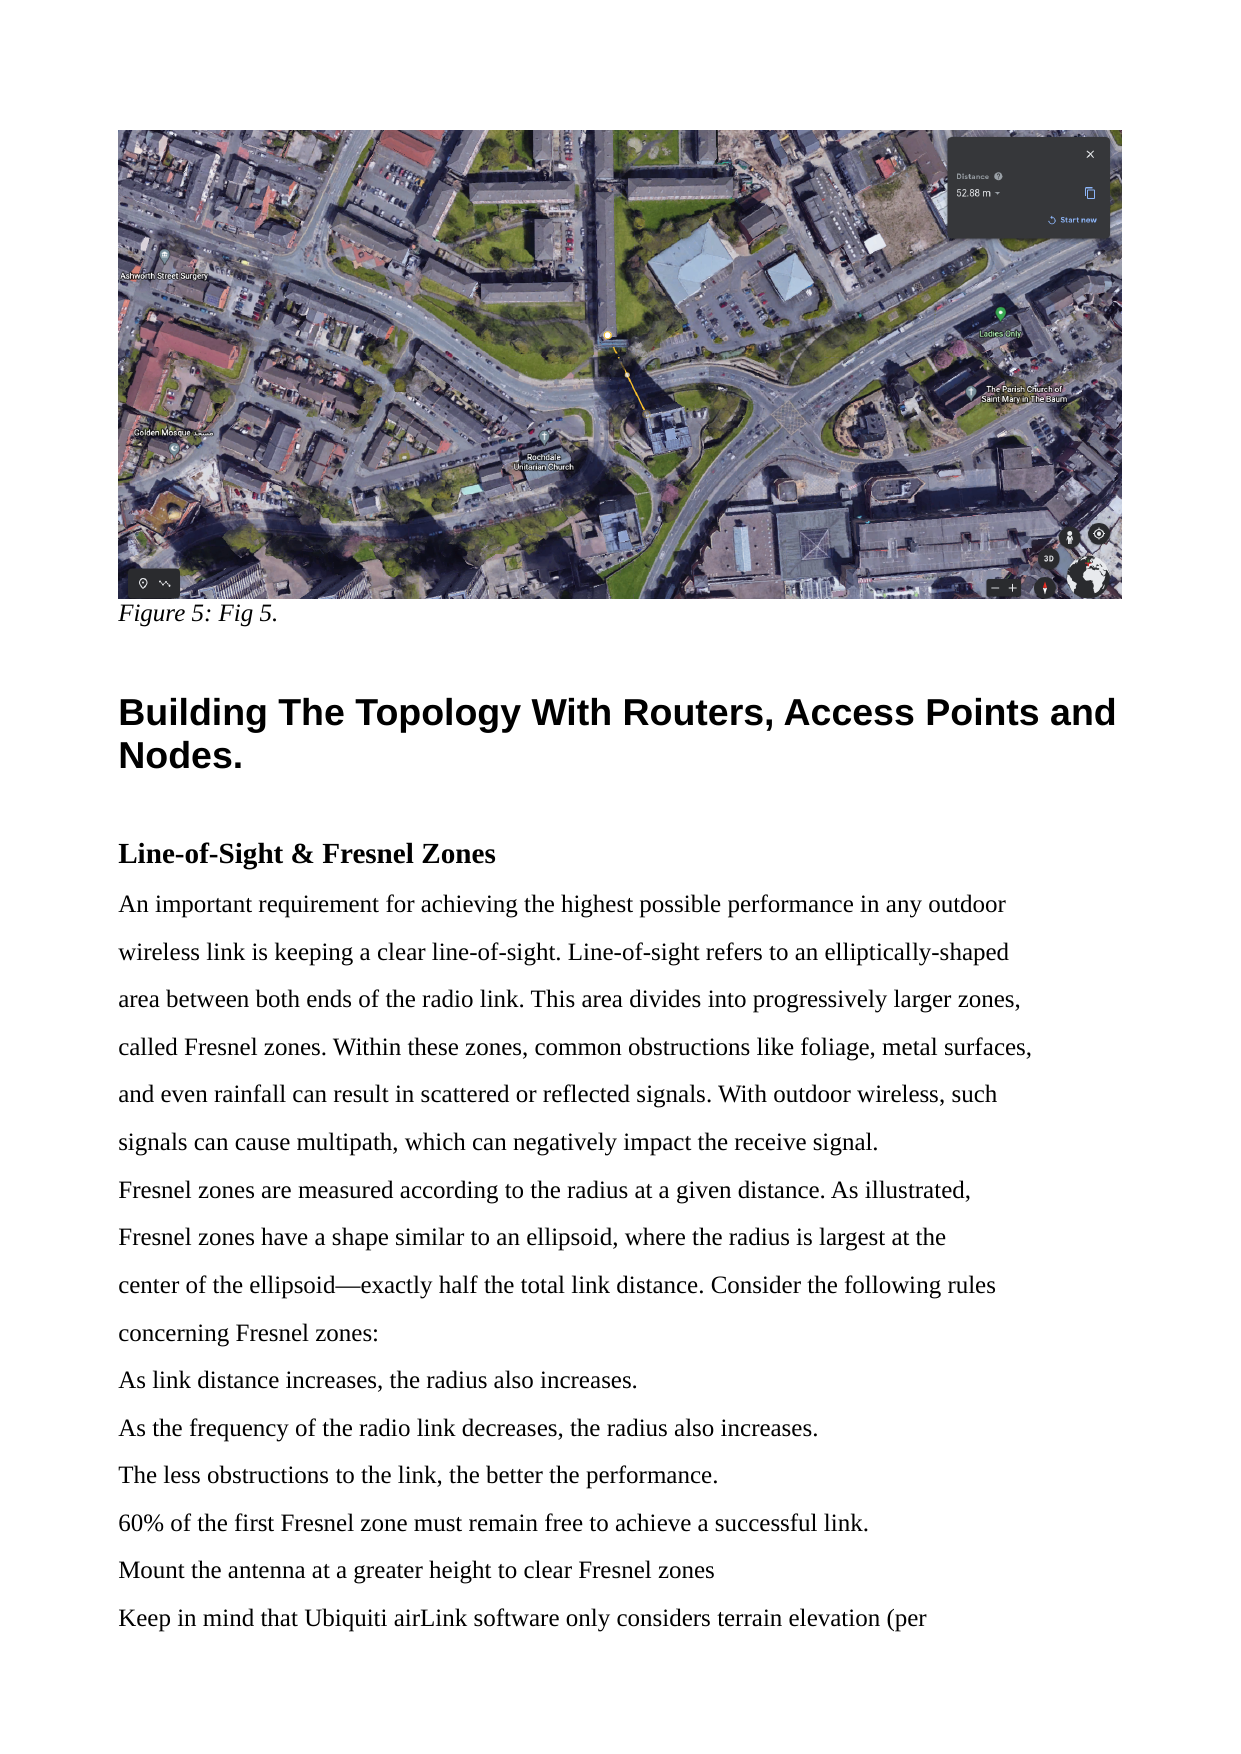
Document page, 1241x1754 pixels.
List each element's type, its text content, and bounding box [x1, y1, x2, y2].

text The less obstructions to the link, the better the performance. [118, 1460, 1122, 1489]
text called Fresnel zones. Within these zones, common obstructions like foliage, metal surfaces, [118, 1032, 1122, 1061]
text center of the ellipsoid—exactly half the total link distance. Consider the following rules [118, 1270, 1122, 1299]
picture [118, 130, 1122, 599]
text Line-of-Sight & Fresnel Zones [118, 836, 1122, 869]
text As the frequency of the radio link decreases, the radius also increases. [118, 1413, 1122, 1442]
text Fresnel zones are measured according to the radius at a given distance. As illustrated, [118, 1175, 1122, 1203]
text Mount the antenna at a greater height to clear Fresnel zones [118, 1556, 1122, 1584]
text area between both ends of the radio link. This area divides into progressively larger zones, [118, 984, 1122, 1013]
text and even rainfall can result in scattered or reflected signals. With outdoor wireless, such [118, 1079, 1122, 1108]
text signals can cause multipath, which can negatively impact the receive signal. [118, 1127, 1122, 1156]
text Fresnel zones have a shape similar to an ellipsoid, where the radius is largest at the [118, 1222, 1122, 1251]
text Keep in mind that Ubiquiti airLink software only considers terrain elevation (per [118, 1603, 1122, 1632]
text concerning Fresnel zones: [118, 1318, 1122, 1346]
text 60% of the first Fresnel zone must remain free to achieve a successful link. [118, 1508, 1122, 1537]
text An important requirement for achieving the highest possible performance in any outdoor [118, 889, 1122, 918]
text wireless link is keeping a clear line-of-sight. Line-of-sight refers to an elliptically-shaped [118, 937, 1122, 966]
text As link distance increases, the radius also increases. [118, 1365, 1122, 1394]
subtitle Building The Topology With Routers, Access Points and Nodes. [118, 690, 1122, 776]
